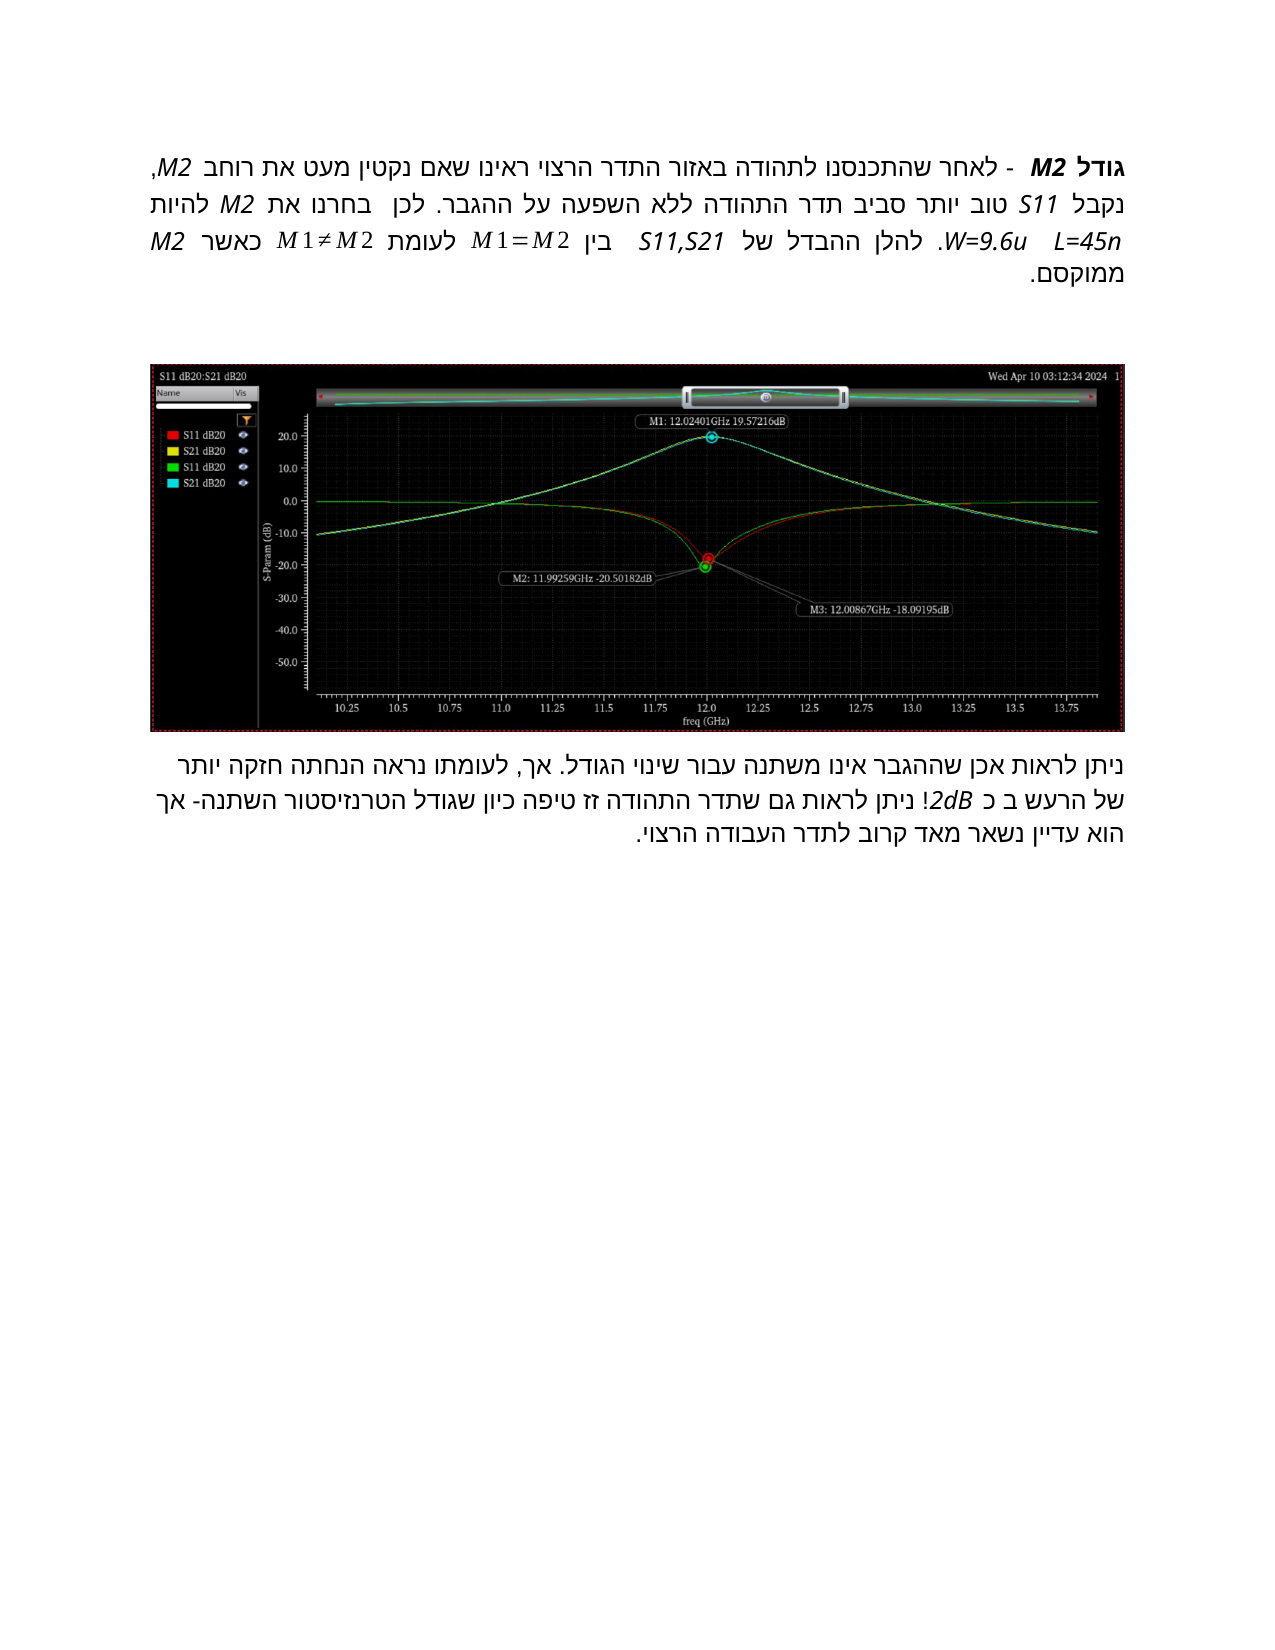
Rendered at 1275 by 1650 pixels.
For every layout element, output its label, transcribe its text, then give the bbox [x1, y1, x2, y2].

picture [150, 364, 1125, 732]
text גודל M2 - לאחר שהתכנסנו לתהודה באזור התדר הרצוי ראינו שאם נקטין מעט את רוחב M2, נקבל S11 טוב יותר סביב תדר התהודה ללא השפעה על ההגבר. לכן בחרנו את M2 להיות W=9.6u L=45n. להלן ההבדל של S11,S21 בין לעומת כאשר M2 ממוקסם. [150, 150, 1125, 288]
text ניתן לראות אכן שההגבר אינו משתנה עבור שינוי הגודל. אך, לעומתו נראה הנחתה חזקה יותר של הרעש ב כ 2dB! ניתן לראות גם שתדר התהודה זז טיפה כיון שגודל הטרנזיסטור השתנה- אך הוא עדיין נשאר מאד קרוב לתדר העבודה הרצוי. [150, 751, 1125, 847]
